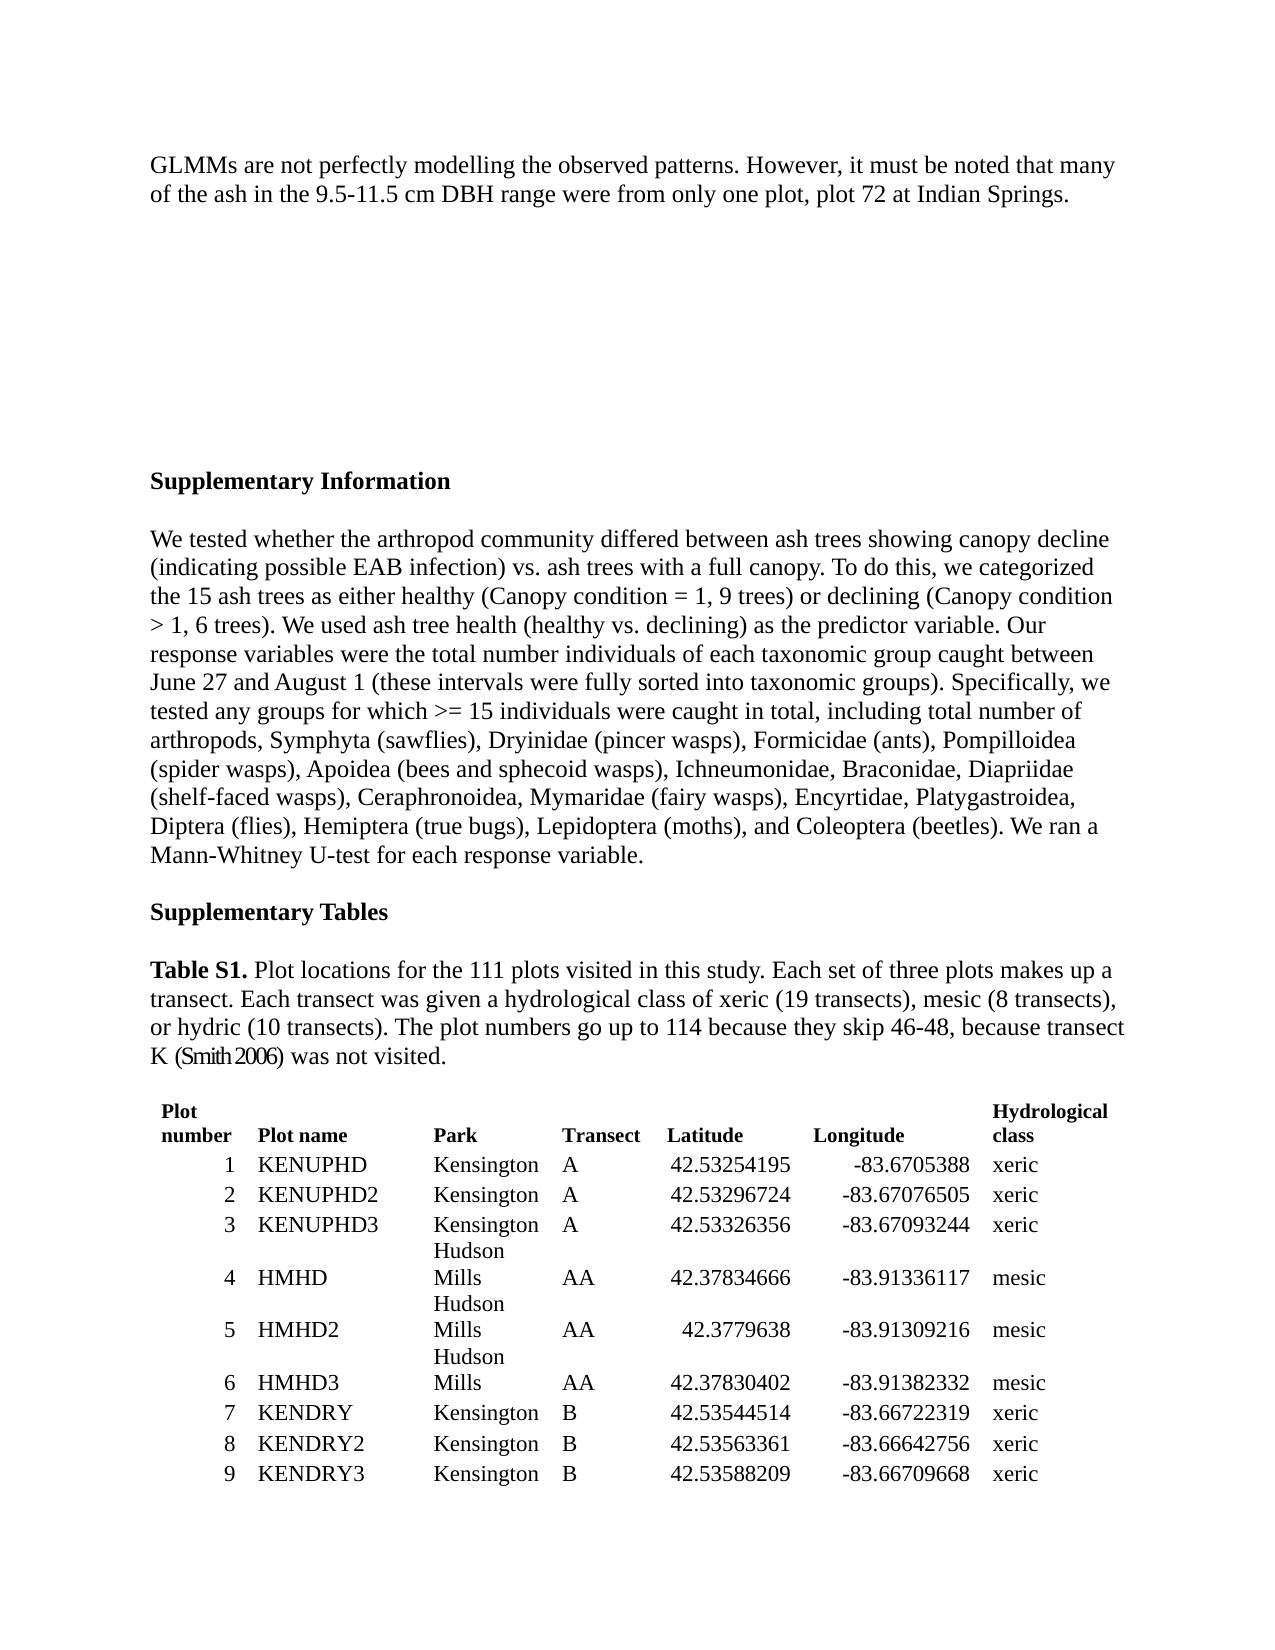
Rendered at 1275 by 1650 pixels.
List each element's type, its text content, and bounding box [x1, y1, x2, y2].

table_cell 5 [150, 1290, 246, 1343]
table_cell Hudson Mills [422, 1290, 551, 1343]
table_cell xeric [981, 1207, 1125, 1237]
table_cell xeric [981, 1456, 1125, 1486]
table_cell 8 [150, 1426, 246, 1456]
table_cell HMHD3 [246, 1343, 422, 1396]
table_cell Kensington [422, 1426, 551, 1456]
table_header Longitude [802, 1099, 981, 1147]
table_cell -83.91309216 [802, 1290, 981, 1343]
table_cell 4 [150, 1238, 246, 1290]
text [150, 150, 1125, 207]
table_cell mesic [981, 1343, 1125, 1396]
table_cell A [551, 1207, 656, 1237]
table_cell AA [551, 1290, 656, 1343]
table_cell KENDRY [246, 1396, 422, 1426]
table_cell -83.66709668 [802, 1456, 981, 1486]
table_cell AA [551, 1343, 656, 1396]
table_cell 42.53296724 [656, 1177, 802, 1207]
table_cell Kensington [422, 1456, 551, 1486]
table_cell 42.3779638 [656, 1290, 802, 1343]
text Table S1. Plot locations for the 111 plots visited in this study. Each set of three plots makes up a transect. Each transect was given a hydrological class of xeric (19 transects), mesic (8 transects), or hydric (10 transects). The plot numbers go up to 114 because they skip 46-48, because transect K (Smith 2006) was not visited. [150, 955, 1125, 1070]
table_cell A [551, 1147, 656, 1177]
table_cell xeric [981, 1396, 1125, 1426]
table_cell 42.53326356 [656, 1207, 802, 1237]
table_cell mesic [981, 1238, 1125, 1290]
table_header Plot number [150, 1099, 246, 1147]
table_cell B [551, 1456, 656, 1486]
table_cell -83.6705388 [802, 1147, 981, 1177]
table_cell mesic [981, 1290, 1125, 1343]
table_cell 6 [150, 1343, 246, 1396]
table_cell -83.66722319 [802, 1396, 981, 1426]
text Supplementary Information [150, 466, 1125, 495]
table_cell -83.67076505 [802, 1177, 981, 1207]
table_cell 42.37830402 [656, 1343, 802, 1396]
table_cell Kensington [422, 1177, 551, 1207]
table_cell 42.53588209 [656, 1456, 802, 1486]
table_cell Kensington [422, 1207, 551, 1237]
table_cell HMHD2 [246, 1290, 422, 1343]
table_cell KENDRY2 [246, 1426, 422, 1456]
table_cell B [551, 1426, 656, 1456]
table_cell KENDRY3 [246, 1456, 422, 1486]
table_cell AA [551, 1238, 656, 1290]
table_cell Hudson Mills [422, 1238, 551, 1290]
table_cell KENUPHD3 [246, 1207, 422, 1237]
table_cell xeric [981, 1426, 1125, 1456]
table_cell Kensington [422, 1147, 551, 1177]
table_cell 2 [150, 1177, 246, 1207]
table_cell -83.91336117 [802, 1238, 981, 1290]
table_header Plot name [246, 1099, 422, 1147]
table_cell 42.53544514 [656, 1396, 802, 1426]
table_cell 3 [150, 1207, 246, 1237]
table_cell A [551, 1177, 656, 1207]
table_cell 42.53563361 [656, 1426, 802, 1456]
table_header Latitude [656, 1099, 802, 1147]
table_cell Hudson Mills [422, 1343, 551, 1396]
table_cell 42.53254195 [656, 1147, 802, 1177]
table_cell 42.37834666 [656, 1238, 802, 1290]
text Supplementary Tables [150, 897, 1125, 926]
table_cell -83.67093244 [802, 1207, 981, 1237]
table_cell 9 [150, 1456, 246, 1486]
table_cell KENUPHD2 [246, 1177, 422, 1207]
table_cell B [551, 1396, 656, 1426]
table_cell HMHD [246, 1238, 422, 1290]
text We tested whether the arthropod community differed between ash trees showing canopy decline (indicating possible EAB infection) vs. ash trees with a full canopy. To do this, we categorized the 15 ash trees as either healthy (Canopy condition = 1, 9 trees) or declining (Canopy condition > 1, 6 trees). We used ash tree health (healthy vs. declining) as the predictor variable. Our response variables were the total number individuals of each taxonomic group caught between June 27 and August 1 (these intervals were fully sorted into taxonomic groups). Specifically, we tested any groups for which >= 15 individuals were caught in total, including total number of arthropods, Symphyta (sawflies), Dryinidae (pincer wasps), Formicidae (ants), Pompilloidea (spider wasps), Apoidea (bees and sphecoid wasps), Ichneumonidae, Braconidae, Diapriidae (shelf-faced wasps), Ceraphronoidea, Mymaridae (fairy wasps), Encyrtidae, Platygastroidea, Diptera (flies), Hemiptera (true bugs), Lepidoptera (moths), and Coleoptera (beetles). We ran a Mann-Whitney U-test for each response variable. [150, 524, 1125, 869]
table_cell Kensington [422, 1396, 551, 1426]
table_header Transect [551, 1099, 656, 1147]
table_cell xeric [981, 1147, 1125, 1177]
table_cell KENUPHD [246, 1147, 422, 1177]
table_header Hydrological class [981, 1099, 1125, 1147]
table_header Park [422, 1099, 551, 1147]
table_cell -83.66642756 [802, 1426, 981, 1456]
table_cell xeric [981, 1177, 1125, 1207]
table_cell 1 [150, 1147, 246, 1177]
table_cell -83.91382332 [802, 1343, 981, 1396]
table_cell 7 [150, 1396, 246, 1426]
